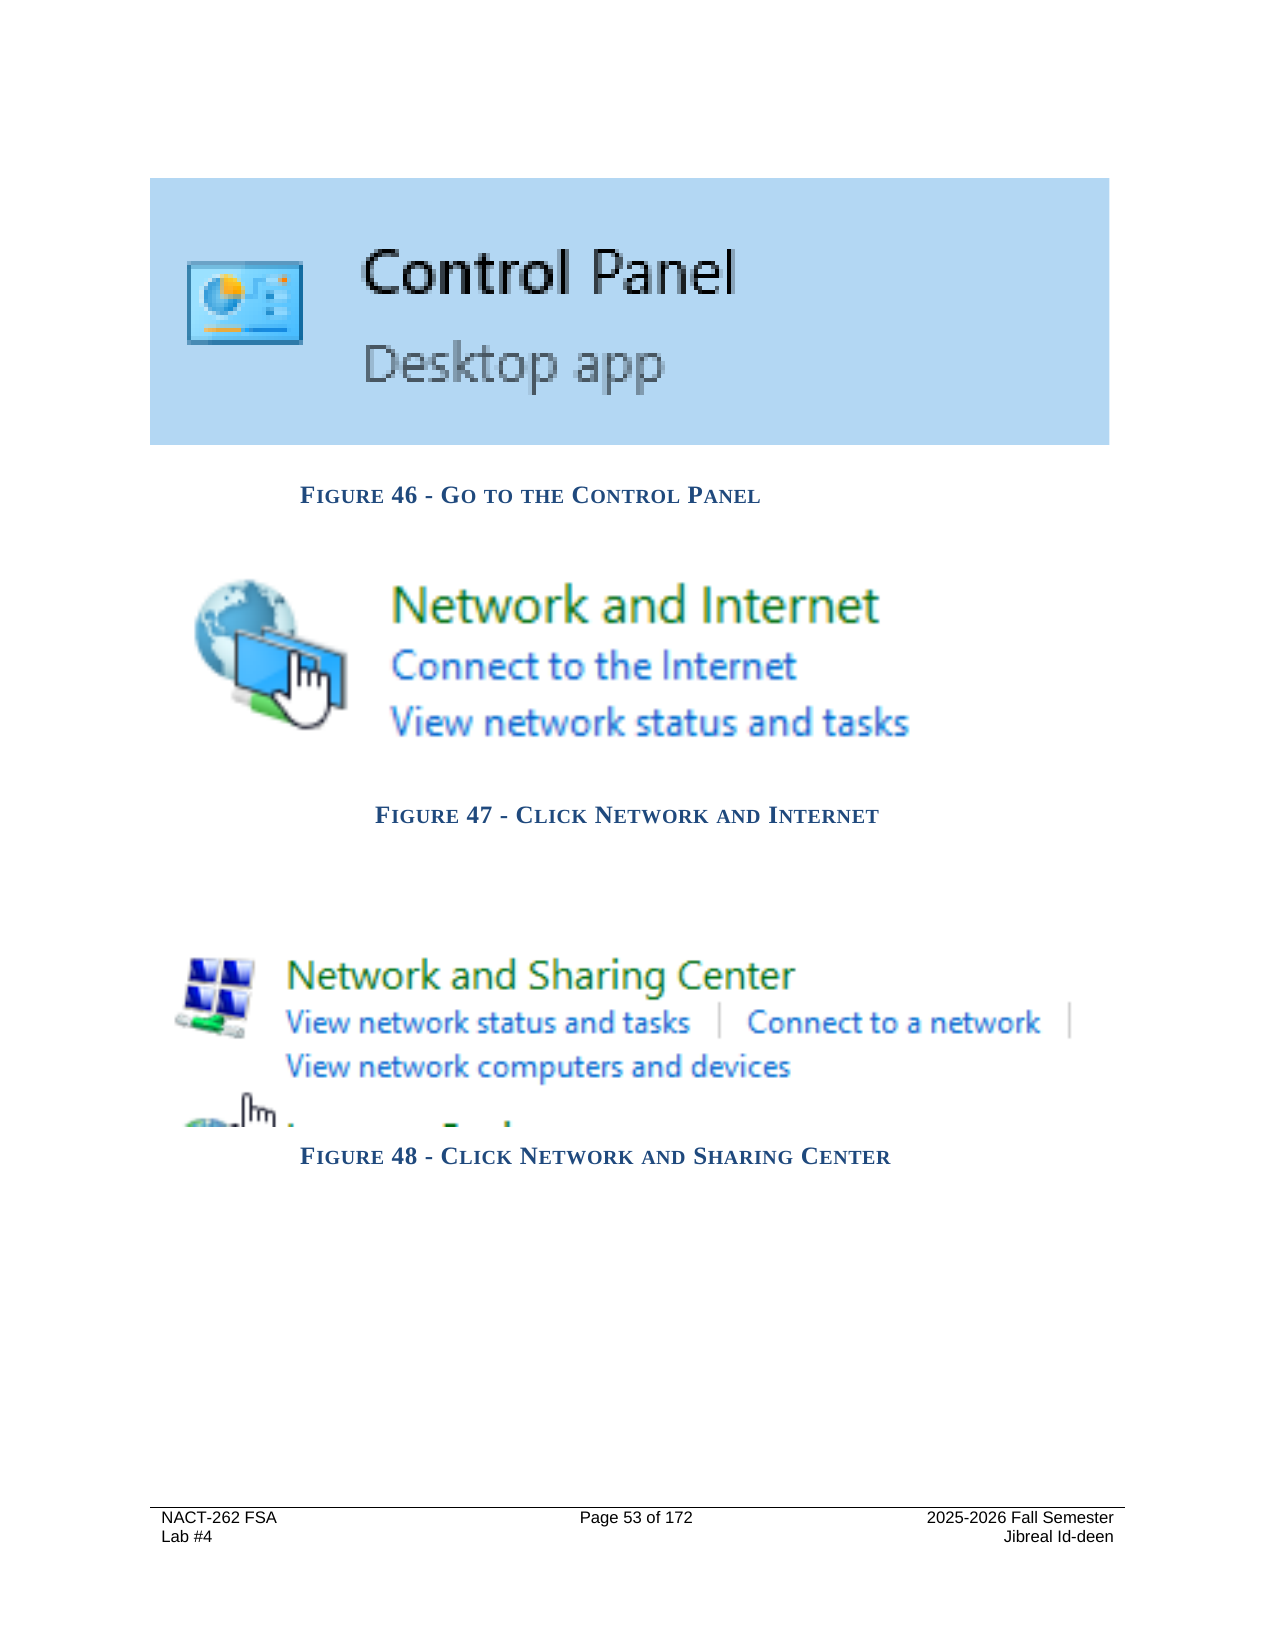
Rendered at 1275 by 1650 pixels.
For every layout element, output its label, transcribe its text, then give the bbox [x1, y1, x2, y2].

picture [150, 915, 1123, 1127]
picture [150, 150, 1110, 466]
picture [150, 551, 1108, 787]
